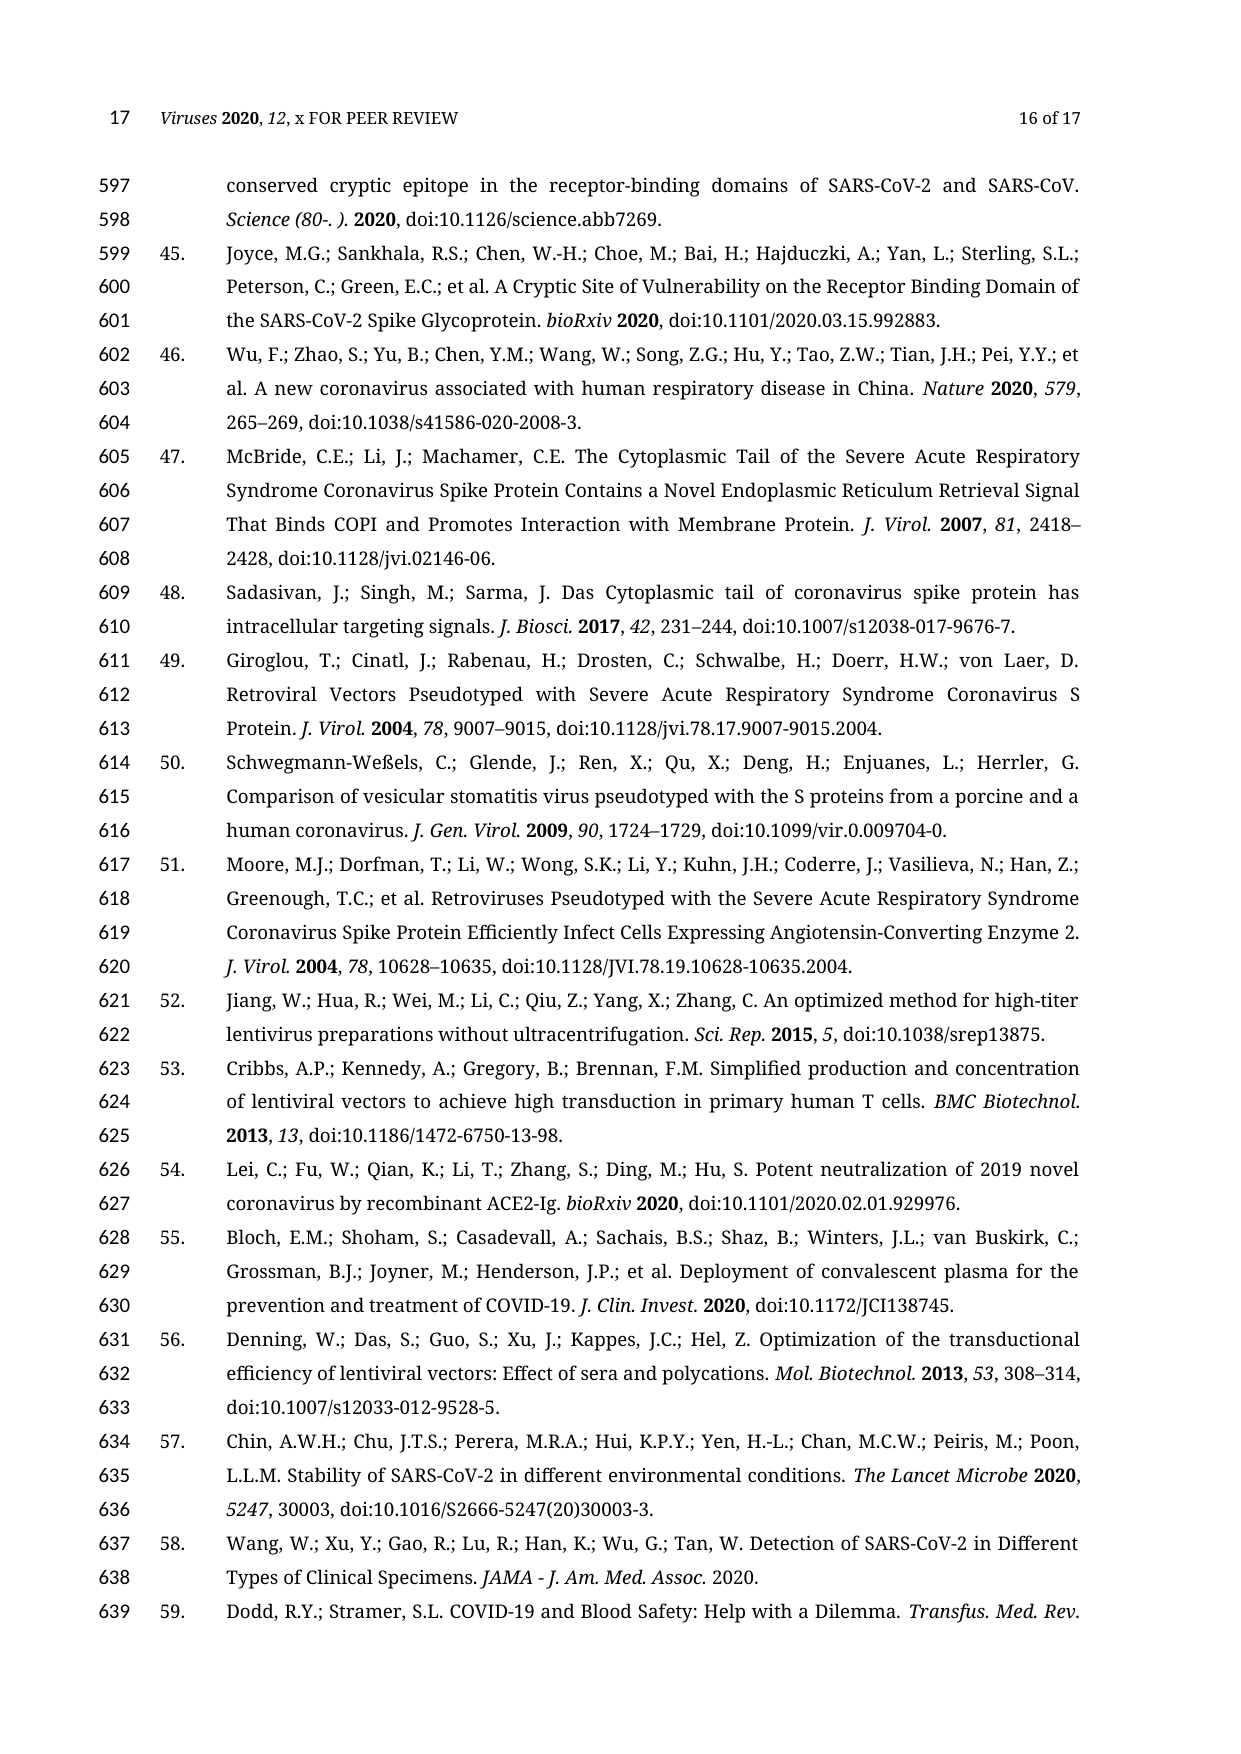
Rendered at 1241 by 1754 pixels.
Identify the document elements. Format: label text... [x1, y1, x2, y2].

text 48. Sadasivan, J.; Singh, M.; Sarma, J. Das Cytoplasmic tail of coronavirus spike protein has intracellular targeting signals. J. Biosci. 2017, 42, 231–244, doi:10.1007/s12038-017-9676-7. [159, 575, 1081, 643]
text 56. Denning, W.; Das, S.; Guo, S.; Xu, J.; Kappes, J.C.; Hel, Z. Optimization of the transductional efficiency of lentiviral vectors: Effect of sera and polycations. Mol. Biotechnol. 2013, 53, 308–314, doi:10.1007/s12033-012-9528-5. [159, 1322, 1081, 1424]
text 54. Lei, C.; Fu, W.; Qian, K.; Li, T.; Zhang, S.; Ding, M.; Hu, S. Potent neutralization of 2019 novel coronavirus by recombinant ACE2-Ig. bioRxiv 2020, doi:10.1101/2020.02.01.929976. [159, 1152, 1081, 1220]
text 53. Cribbs, A.P.; Kennedy, A.; Gregory, B.; Brennan, F.M. Simplified production and concentration of lentiviral vectors to achieve high transduction in primary human T cells. BMC Biotechnol. 2013, 13, doi:10.1186/1472-6750-13-98. [159, 1051, 1081, 1152]
text 55. Bloch, E.M.; Shoham, S.; Casadevall, A.; Sachais, B.S.; Shaz, B.; Winters, J.L.; van Buskirk, C.; Grossman, B.J.; Joyner, M.; Henderson, J.P.; et al. Deployment of convalescent plasma for the prevention and treatment of COVID-19. J. Clin. Invest. 2020, doi:10.1172/JCI138745. [159, 1220, 1081, 1322]
text 49. Giroglou, T.; Cinatl, J.; Rabenau, H.; Drosten, C.; Schwalbe, H.; Doerr, H.W.; von Laer, D. Retroviral Vectors Pseudotyped with Severe Acute Respiratory Syndrome Coronavirus S Protein. J. Virol. 2004, 78, 9007–9015, doi:10.1128/jvi.78.17.9007-9015.2004. [159, 643, 1081, 745]
text 45. Joyce, M.G.; Sankhala, R.S.; Chen, W.-H.; Choe, M.; Bai, H.; Hajduczki, A.; Yan, L.; Sterling, S.L.; Peterson, C.; Green, E.C.; et al. A Cryptic Site of Vulnerability on the Receptor Binding Domain of the SARS-CoV-2 Spike Glycoprotein. bioRxiv 2020, doi:10.1101/2020.03.15.992883. [159, 236, 1081, 337]
text 52. Jiang, W.; Hua, R.; Wei, M.; Li, C.; Qiu, Z.; Yang, X.; Zhang, C. An optimized method for high-titer lentivirus preparations without ultracentrifugation. Sci. Rep. 2015, 5, doi:10.1038/srep13875. [159, 983, 1081, 1051]
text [159, 168, 1081, 236]
text 57. Chin, A.W.H.; Chu, J.T.S.; Perera, M.R.A.; Hui, K.P.Y.; Yen, H.-L.; Chan, M.C.W.; Peiris, M.; Poon, L.L.M. Stability of SARS-CoV-2 in different environmental conditions. The Lancet Microbe 2020, 5247, 30003, doi:10.1016/S2666-5247(20)30003-3. [159, 1424, 1081, 1526]
text 50. Schwegmann-Weßels, C.; Glende, J.; Ren, X.; Qu, X.; Deng, H.; Enjuanes, L.; Herrler, G. Comparison of vesicular stomatitis virus pseudotyped with the S proteins from a porcine and a human coronavirus. J. Gen. Virol. 2009, 90, 1724–1729, doi:10.1099/vir.0.009704-0. [159, 745, 1081, 847]
text 58. Wang, W.; Xu, Y.; Gao, R.; Lu, R.; Han, K.; Wu, G.; Tan, W. Detection of SARS-CoV-2 in Different Types of Clinical Specimens. JAMA - J. Am. Med. Assoc. 2020. [159, 1526, 1081, 1594]
text 47. McBride, C.E.; Li, J.; Machamer, C.E. The Cytoplasmic Tail of the Severe Acute Respiratory Syndrome Coronavirus Spike Protein Contains a Novel Endoplasmic Reticulum Retrieval Signal That Binds COPI and Promotes Interaction with Membrane Protein. J. Virol. 2007, 81, 2418–2428, doi:10.1128/jvi.02146-06. [159, 439, 1081, 575]
text 46. Wu, F.; Zhao, S.; Yu, B.; Chen, Y.M.; Wang, W.; Song, Z.G.; Hu, Y.; Tao, Z.W.; Tian, J.H.; Pei, Y.Y.; et al. A new coronavirus associated with human respiratory disease in China. Nature 2020, 579, 265–269, doi:10.1038/s41586-020-2008-3. [159, 337, 1081, 439]
text 51. Moore, M.J.; Dorfman, T.; Li, W.; Wong, S.K.; Li, Y.; Kuhn, J.H.; Coderre, J.; Vasilieva, N.; Han, Z.; Greenough, T.C.; et al. Retroviruses Pseudotyped with the Severe Acute Respiratory Syndrome Coronavirus Spike Protein Efficiently Infect Cells Expressing Angiotensin-Converting Enzyme 2. J. Virol. 2004, 78, 10628–10635, doi:10.1128/JVI.78.19.10628-10635.2004. [159, 847, 1081, 983]
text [159, 1594, 1081, 1628]
